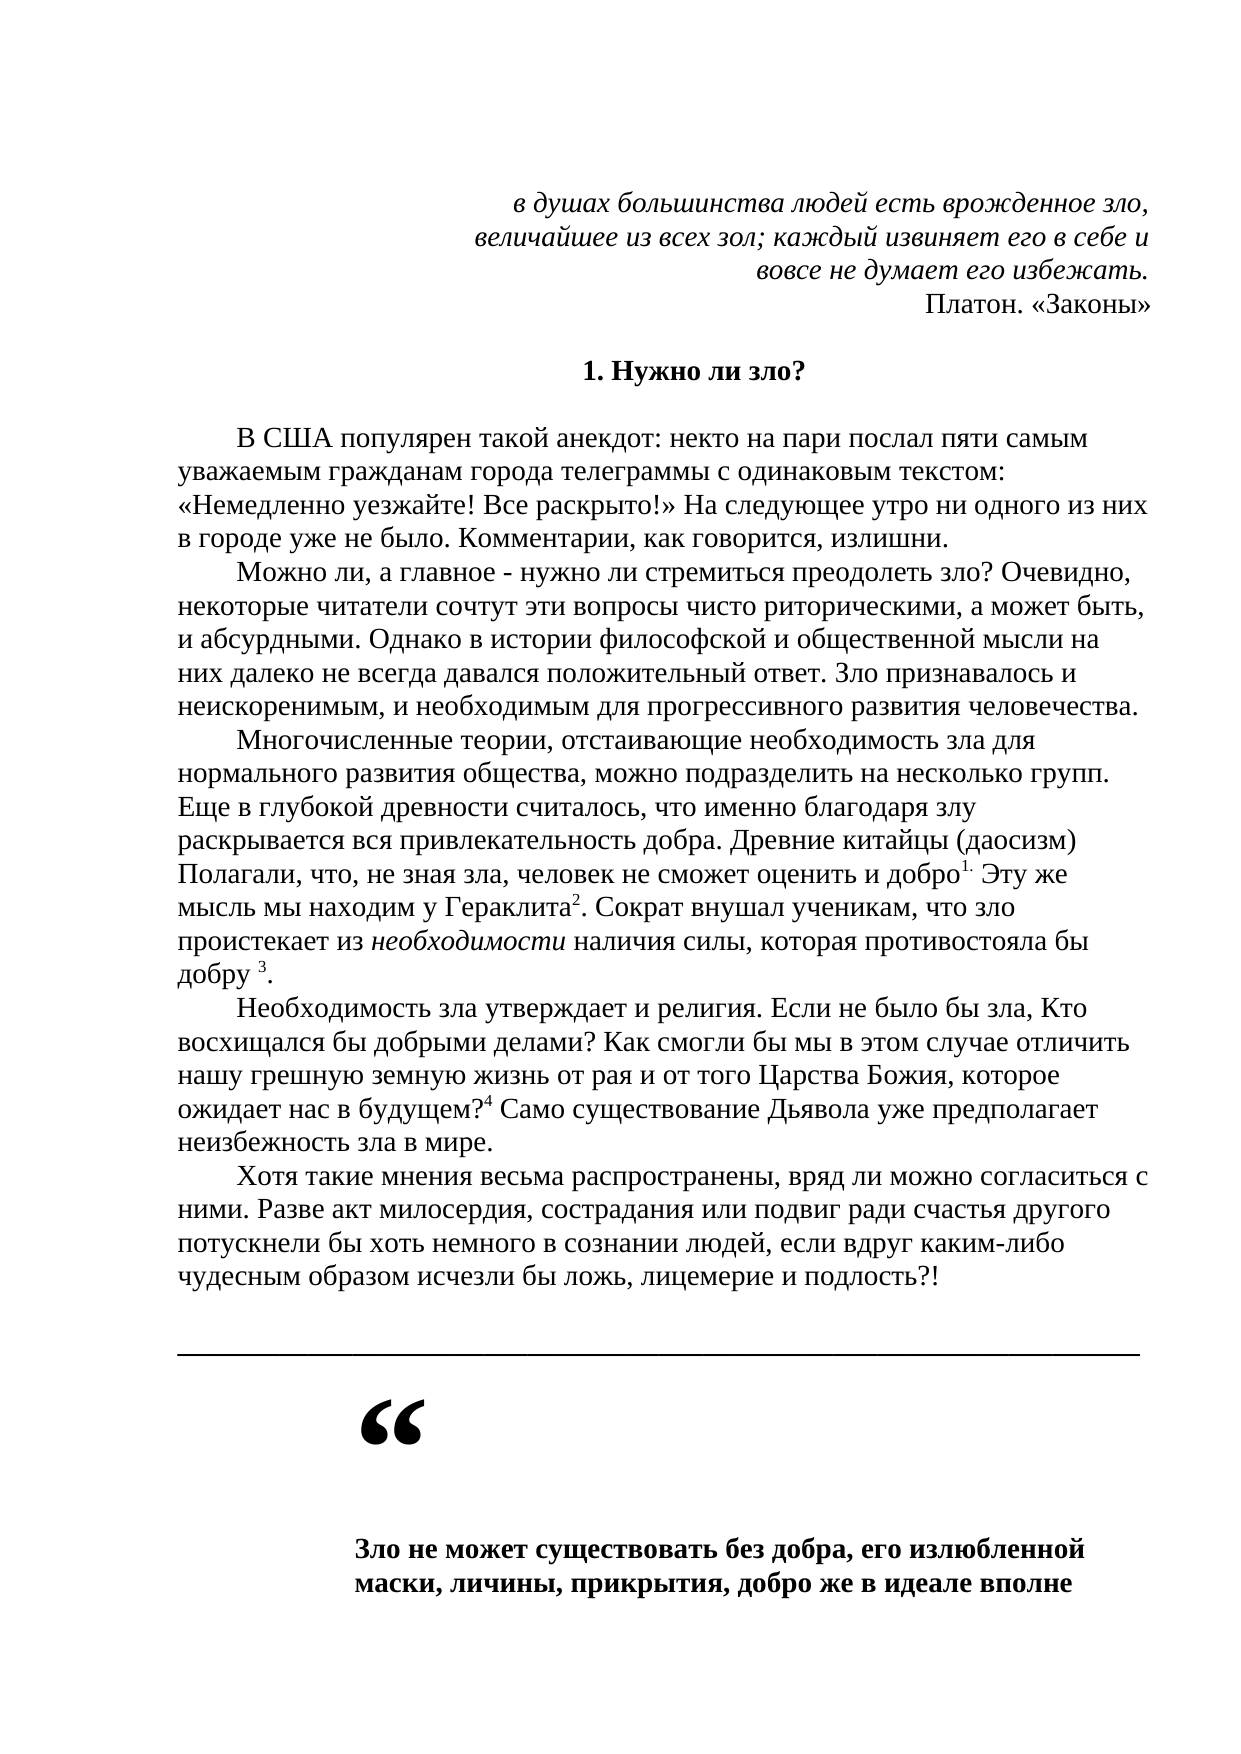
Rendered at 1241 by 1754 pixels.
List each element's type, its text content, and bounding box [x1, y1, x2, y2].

text __________________________________________________________________ [177, 1326, 1152, 1359]
text величайшее из всех зол; каждый извиняет его в себе и вовсе не думает его избежать. Платон. «Законы» [177, 219, 1152, 319]
text Можно ли, а главное - нужно ли стремиться преодолеть зло? Очевидно, некоторые читатели сочтут эти вопросы чисто риторическими, а может быть, и абсурдными. Однако в истории философской и общественной мысли на них далеко не всегда давался положительный ответ. Зло признавалось и неискоренимым, и необходимым для прогрессивного развития человечества. [177, 554, 1152, 722]
text в душах большинства людей есть врожденное зло, [177, 152, 1152, 219]
text Многочисленные теории, отстаивающие необходимость зла для нормального развития общества, можно подразделить на несколько групп. Еще в глубокой древности считалось, что именно благодаря злу раскрывается вся привлекательность добра. Древние китайцы (даосизм) Полагали, что, не зная зла, человек не сможет оценить и добро1. Эту же мысль мы находим у Гераклита2. Сократ внушал ученикам, что зло проистекает из необходимости наличия силы, которая противостояла бы добру 3. [177, 722, 1152, 990]
text В США популярен такой анекдот: некто на пари послал пяти самым уважаемым гражданам города телеграммы с одинаковым текстом: «Немедленно уезжайте! Все раскрыто!» На следующее утро ни одного из них в городе уже не было. Комментарии, как говорится, излишни. [177, 420, 1152, 554]
text 1. Нужно ли зло? [177, 353, 1152, 386]
text “ [354, 1359, 1152, 1532]
text Необходимость зла утверждает и религия. Если не было бы зла, Кто восхищался бы добрыми делами? Как смогли бы мы в этом случае отличить нашу грешную земную жизнь от рая и от того Царства Божия, которое ожидает нас в будущем?4 Само существование Дьявола уже предполагает неизбежность зла в мире. [177, 990, 1152, 1158]
text Хотя такие мнения весьма распространены, вряд ли можно согласиться с ними. Разве акт милосердия, сострадания или подвиг ради счастья другого потускнели бы хоть немного в сознании людей, если вдруг каким-либо чудесным образом исчезли бы ложь, лицемерие и подлость?! [177, 1158, 1152, 1292]
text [354, 1532, 1152, 1599]
